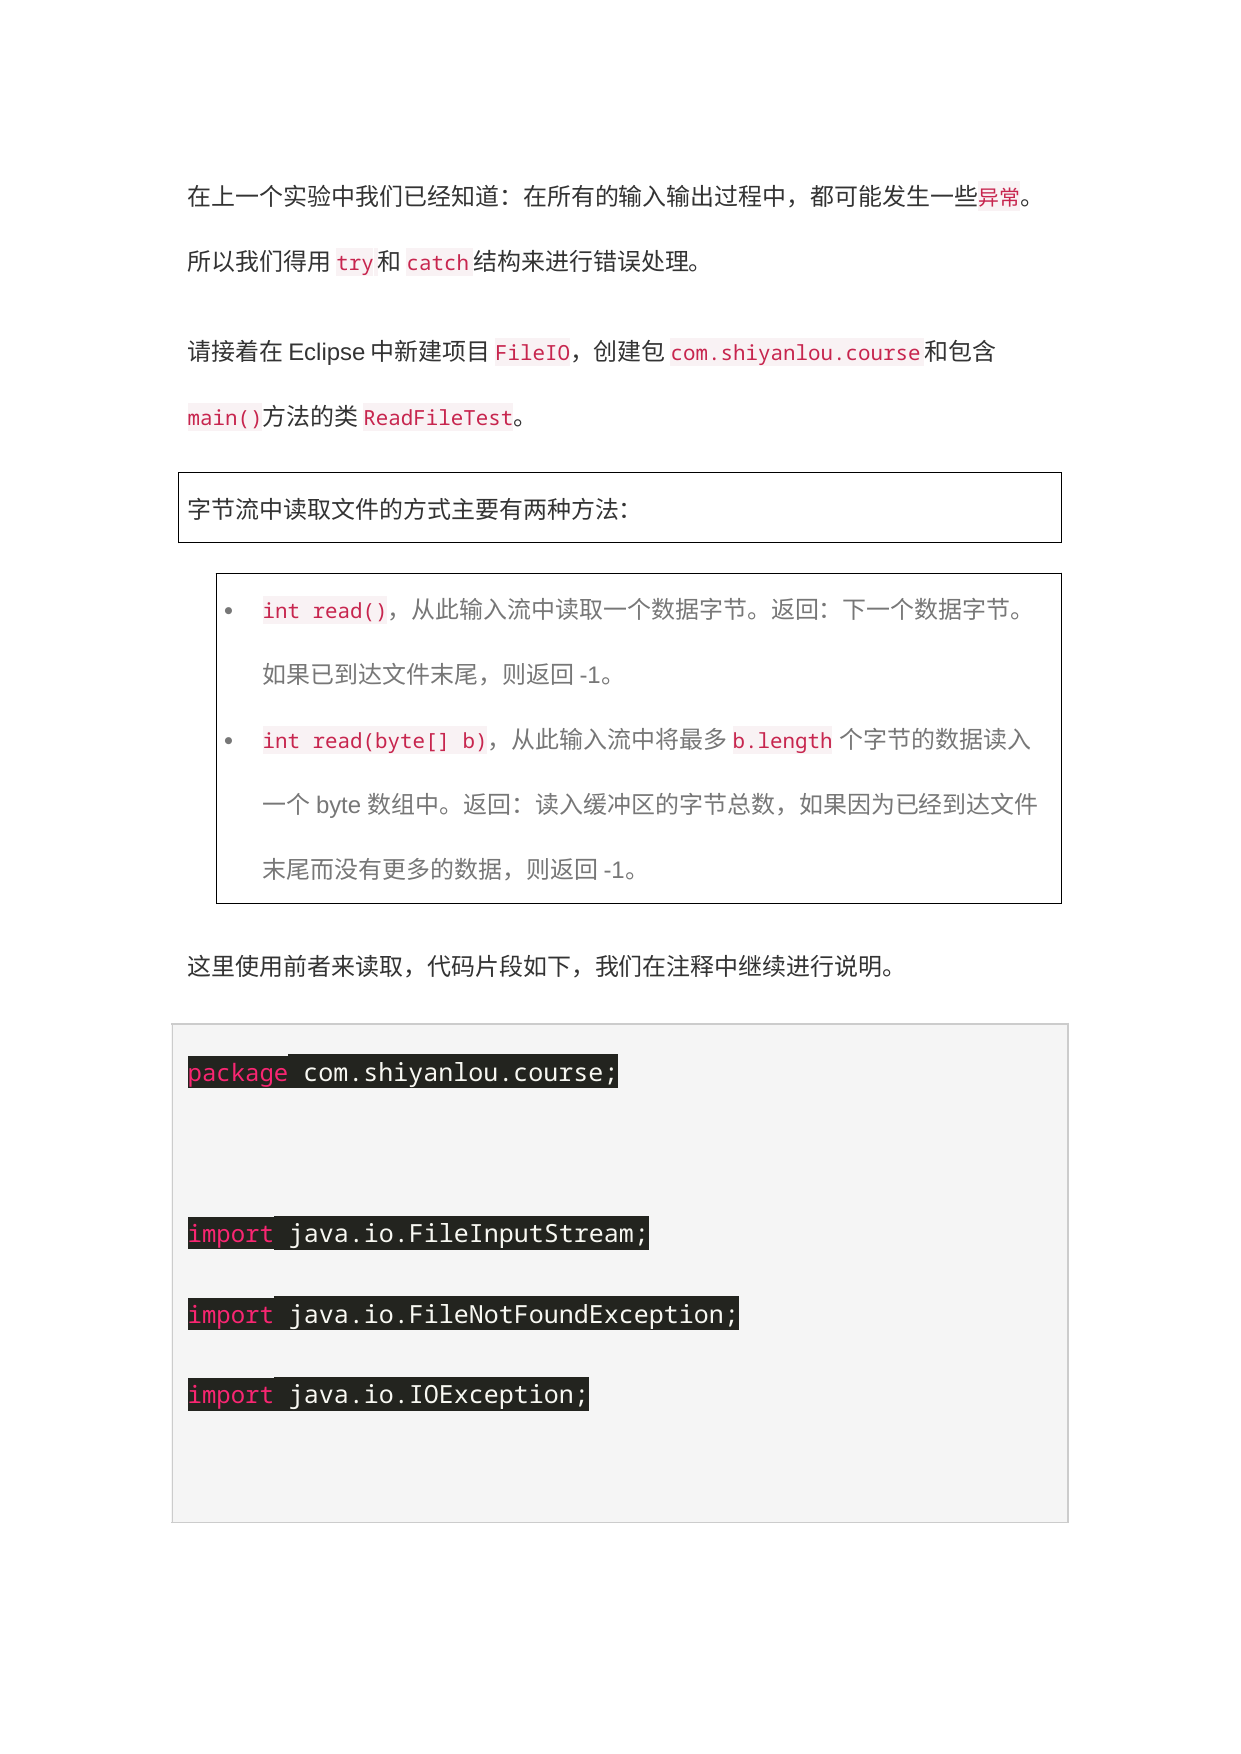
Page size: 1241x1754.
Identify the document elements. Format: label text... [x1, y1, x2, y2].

list int read(byte[] b)，从此输入流中将最多 b.length 个字节的数据读入一个 byte 数组中。返回：读入缓冲区的字节总数，如果因为已经到达文件末尾而没有更多的数据，则返回 -1。 [217, 702, 1061, 903]
list int read()，从此输入流中读取一个数据字节。返回：下一个数据字节。如果已到达文件末尾，则返回 -1。 [217, 574, 1061, 702]
text import java.io.FileInputStream; [173, 1184, 1067, 1265]
text import java.io.FileNotFoundException; [173, 1265, 1067, 1345]
text 这里使用前者来读取，代码片段如下，我们在注释中继续进行说明。 [187, 933, 1053, 998]
text 字节流中读取文件的方式主要有两种方法： [179, 473, 1061, 542]
text 在上一个实验中我们已经知道：在所有的输入输出过程中，都可能发生一些异常。所以我们得用try和catch结构来进行错误处理。 [187, 162, 1053, 292]
text 请接着在Eclipse中新建项目FileIO，创建包com.shiyanlou.course和包含main()方法的类ReadFileTest。 [187, 317, 1053, 447]
text import java.io.IOException; [173, 1345, 1067, 1426]
text package com.shiyanlou.course; [173, 1025, 1067, 1103]
